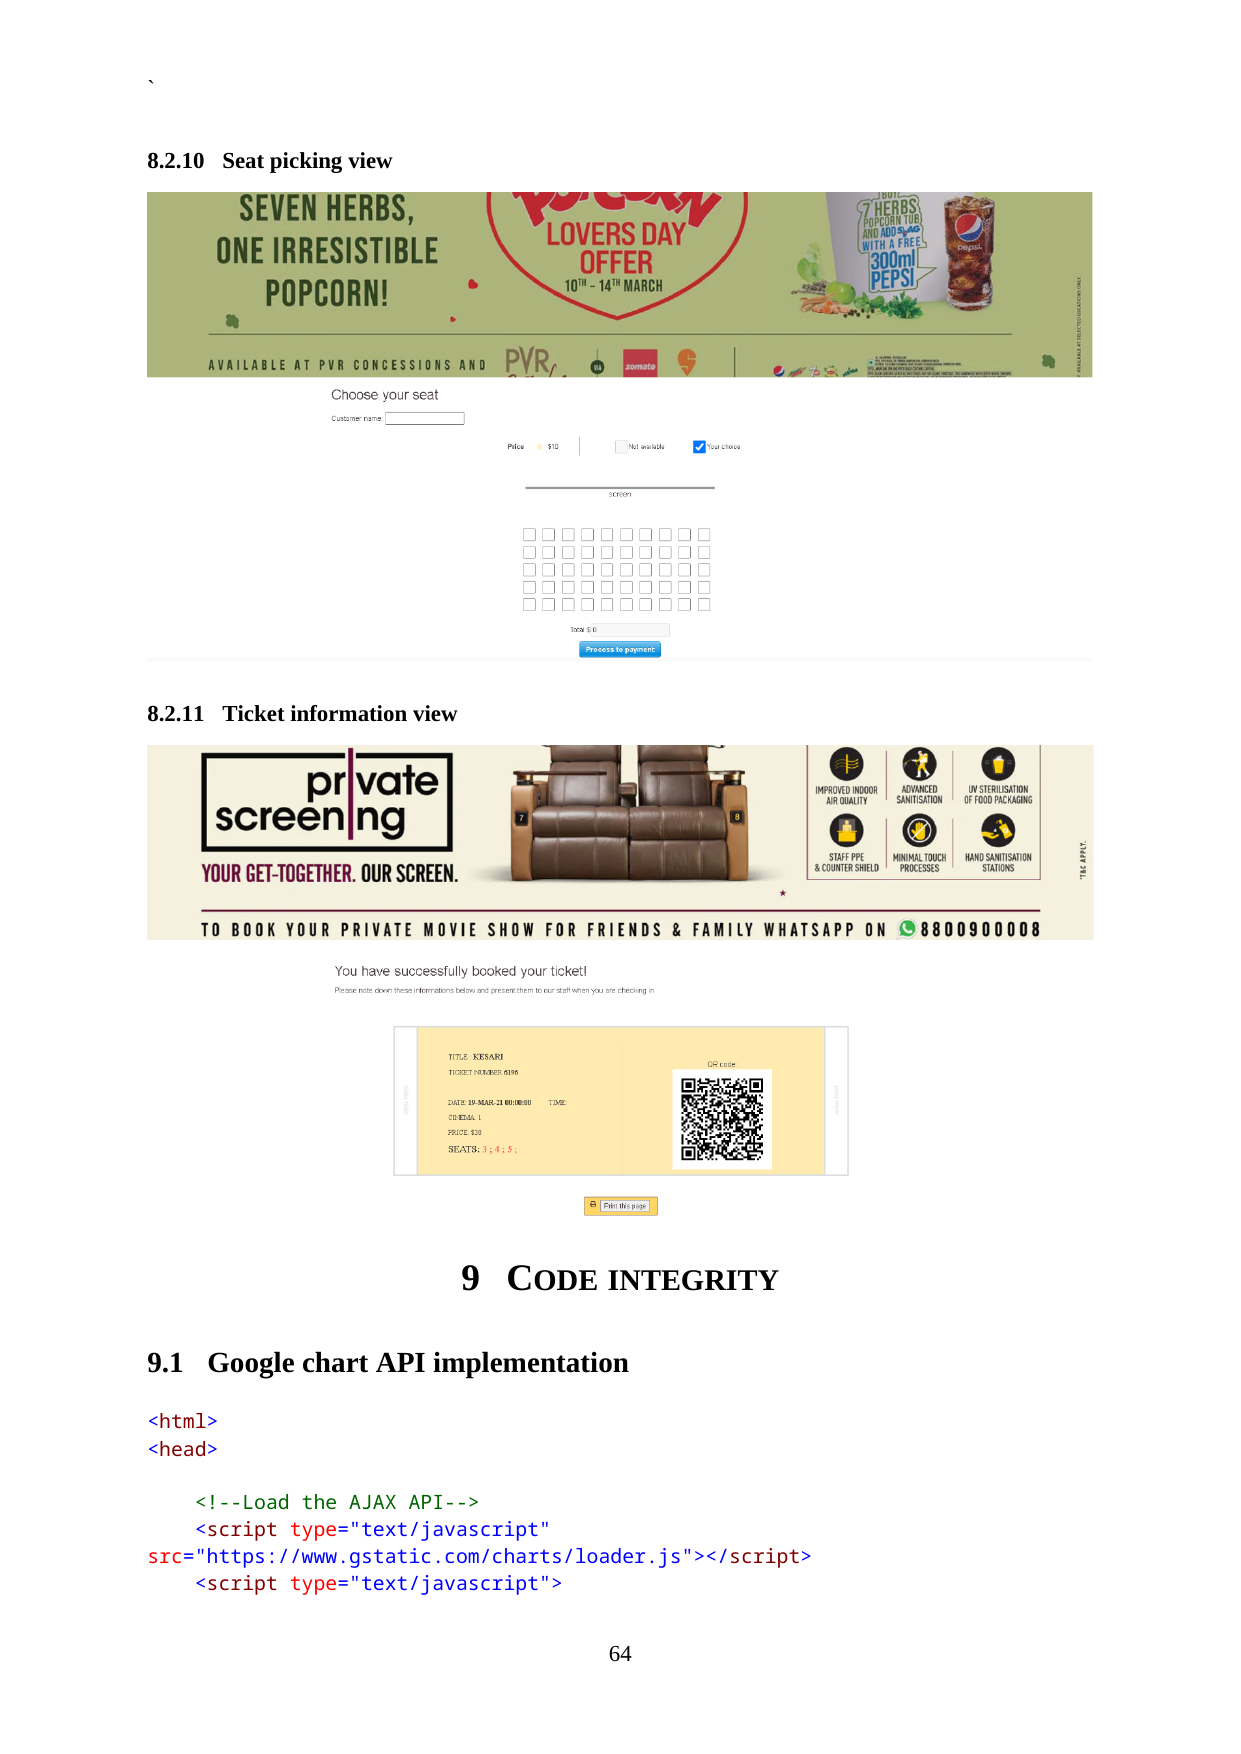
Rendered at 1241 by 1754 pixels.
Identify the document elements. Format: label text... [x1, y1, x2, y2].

subtitle Seat picking view [147, 147, 1093, 173]
picture [147, 192, 1093, 662]
subtitle Google chart API implementation [147, 1345, 1093, 1378]
text <script type="text/javascript" src="https://www.gstatic.com/charts/loader.js"></script> [147, 1515, 1093, 1569]
text <!--Load the AJAX API--> [147, 1488, 1093, 1515]
subtitle Ticket information view [147, 699, 1093, 726]
text <head> [147, 1435, 1093, 1462]
text <html> [147, 1408, 1093, 1435]
picture [147, 745, 1094, 1218]
text <script type="text/javascript"> [147, 1569, 1093, 1596]
subtitle Code integrity [147, 1255, 1093, 1298]
